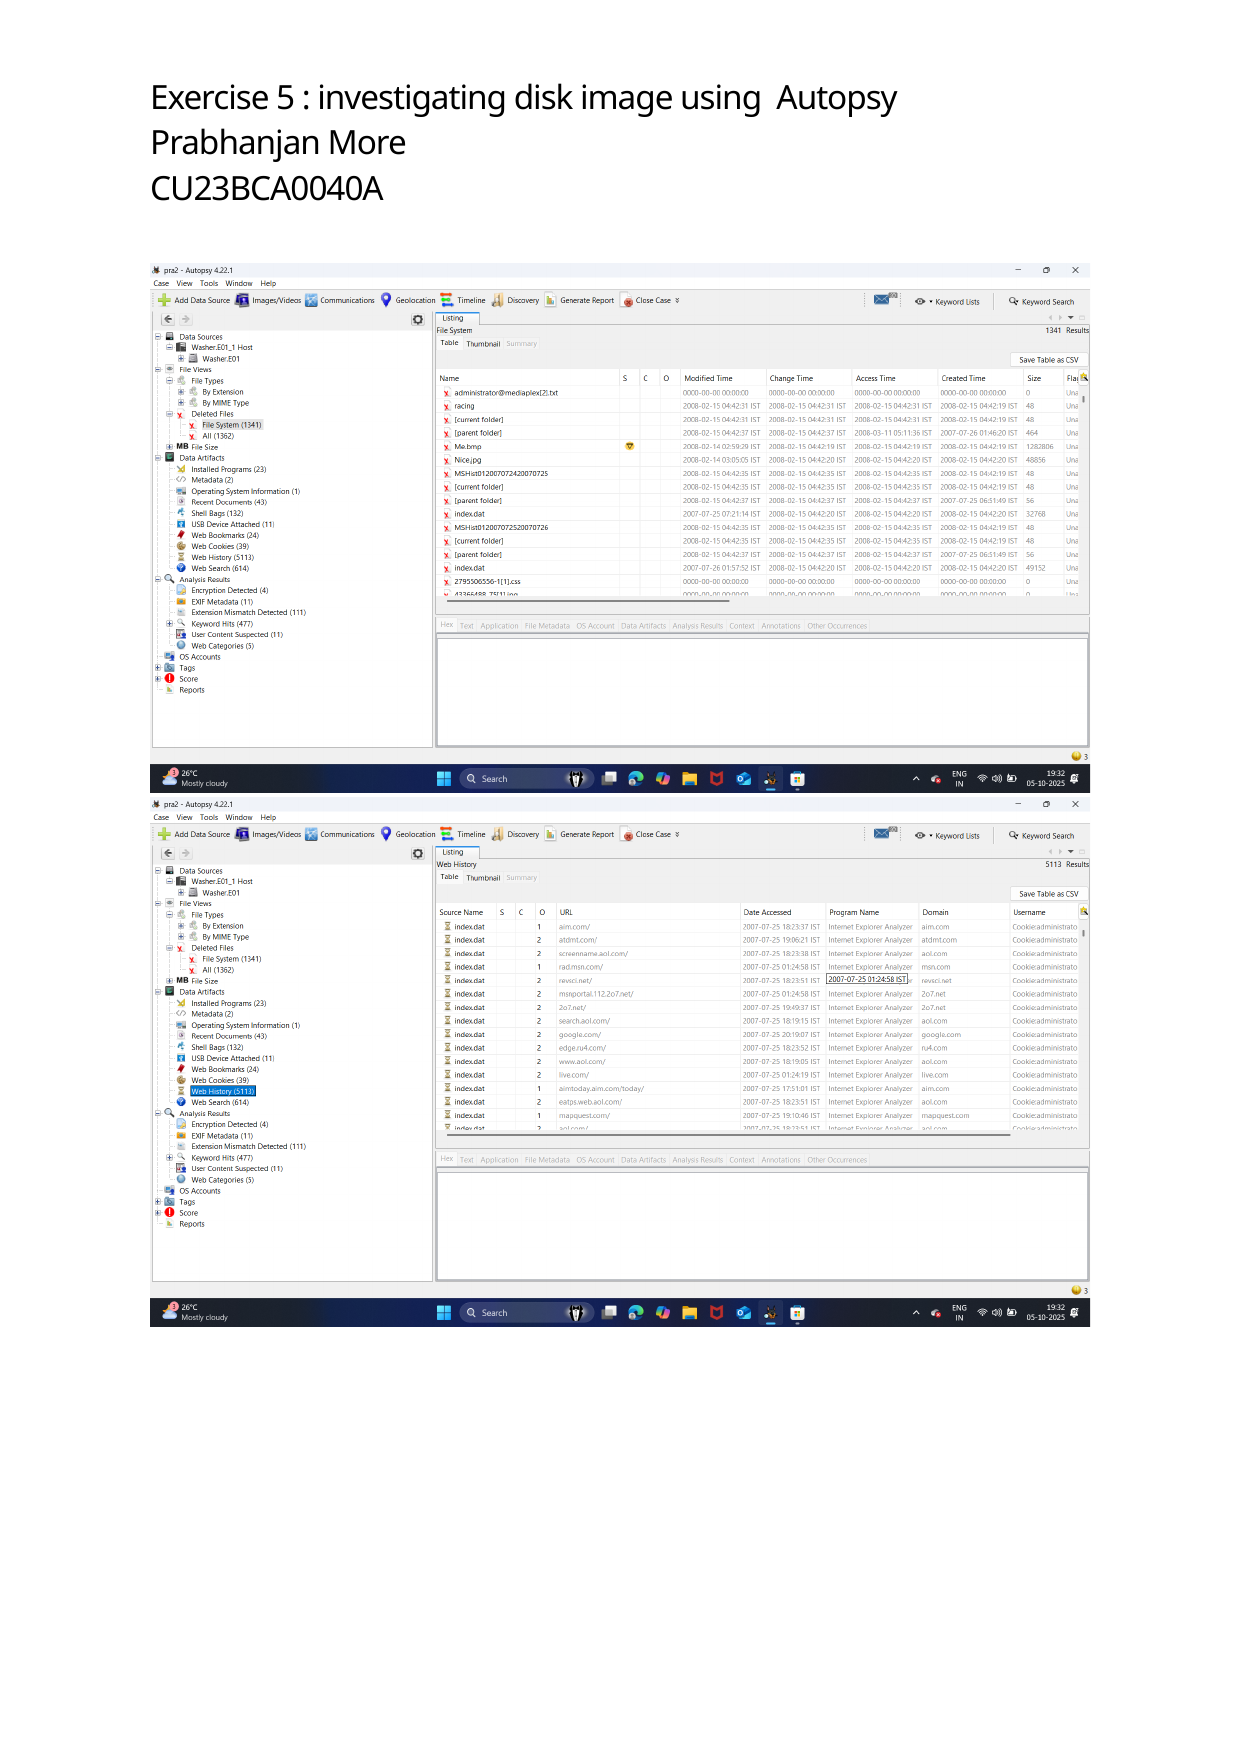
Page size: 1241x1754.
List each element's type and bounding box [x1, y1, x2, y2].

picture [150, 797, 1091, 1327]
picture [150, 263, 1091, 793]
